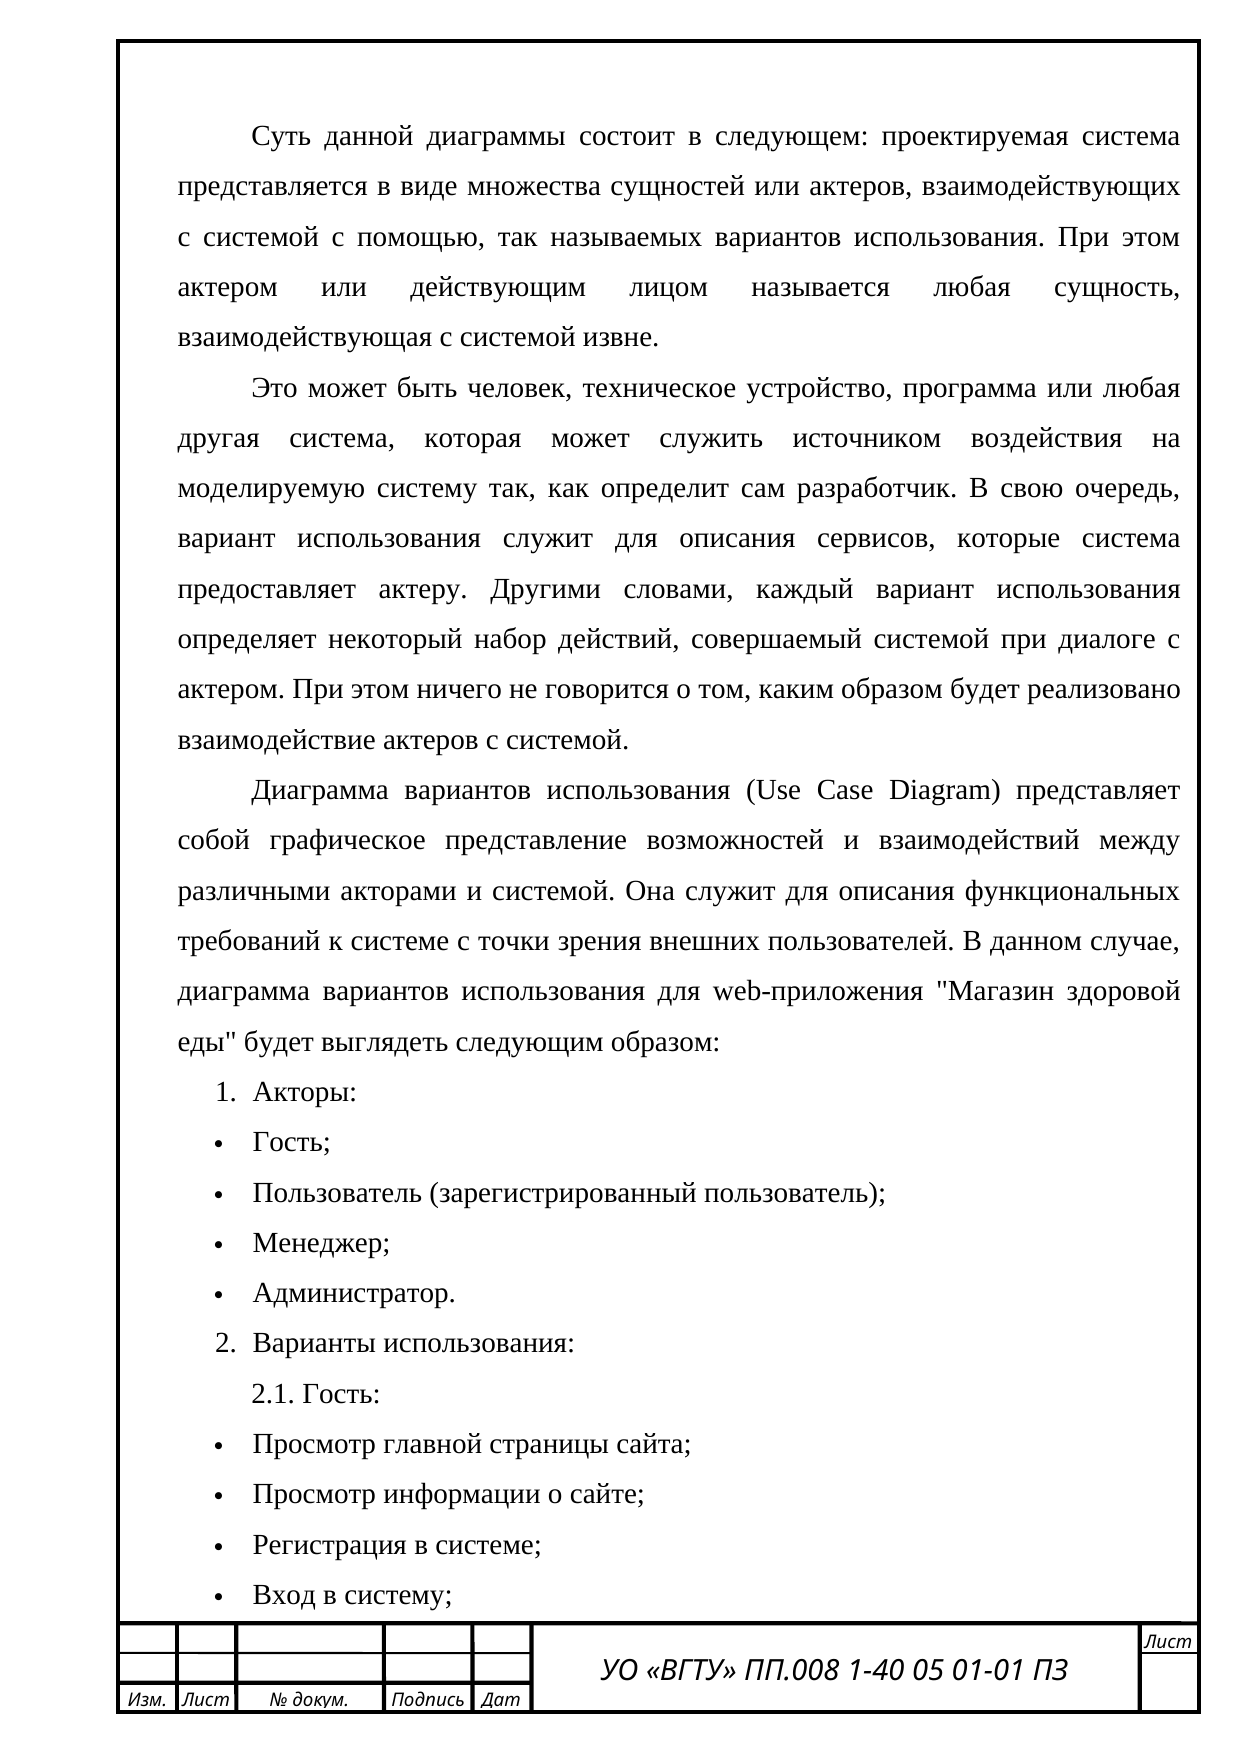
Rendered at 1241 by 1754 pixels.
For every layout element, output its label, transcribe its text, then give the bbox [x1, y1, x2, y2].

list Гость; [215, 1124, 1181, 1158]
text Суть данной диаграммы состоит в следующем: проектируемая система представляется в виде множества сущностей или актеров, взаимодействующих с системой с помощью, так называемых вариантов использования. При этом актером или действующим лицом называется любая сущность, взаимодействующая с системой извне. [177, 118, 1181, 353]
list Просмотр главной страницы сайта; [215, 1426, 1181, 1460]
text 2.1. Гость: [177, 1376, 1181, 1409]
list Варианты использования: [215, 1326, 1181, 1359]
list Регистрация в системе; [215, 1527, 1181, 1560]
list Просмотр информации о сайте; [215, 1477, 1181, 1510]
list Администратор. [215, 1275, 1181, 1309]
list Пользователь (зарегистрированный пользователь); [215, 1175, 1181, 1208]
text Диаграмма вариантов использования (Use Case Diagram) представляет собой графическое представление возможностей и взаимодействий между различными акторами и системой. Она служит для описания функциональных требований к системе с точки зрения внешних пользователей. В данном случае, диаграмма вариантов использования для web-приложения "Магазин здоровой еды" будет выглядеть следующим образом: [177, 772, 1181, 1057]
text Это может быть человек, техническое устройство, программа или любая другая система, которая может служить источником воздействия на моделируемую систему так, как определит сам разработчик. В свою очередь, вариант использования служит для описания сервисов, которые система предоставляет актеру. Другими словами, каждый вариант использования определяет некоторый набор действий, совершаемый системой при диалоге с актером. При этом ничего не говорится о том, каким образом будет реализовано взаимодействие актеров с системой. [177, 370, 1181, 755]
list Вход в систему; [215, 1577, 1181, 1611]
list Менеджер; [215, 1225, 1181, 1258]
list Акторы: [215, 1074, 1181, 1108]
